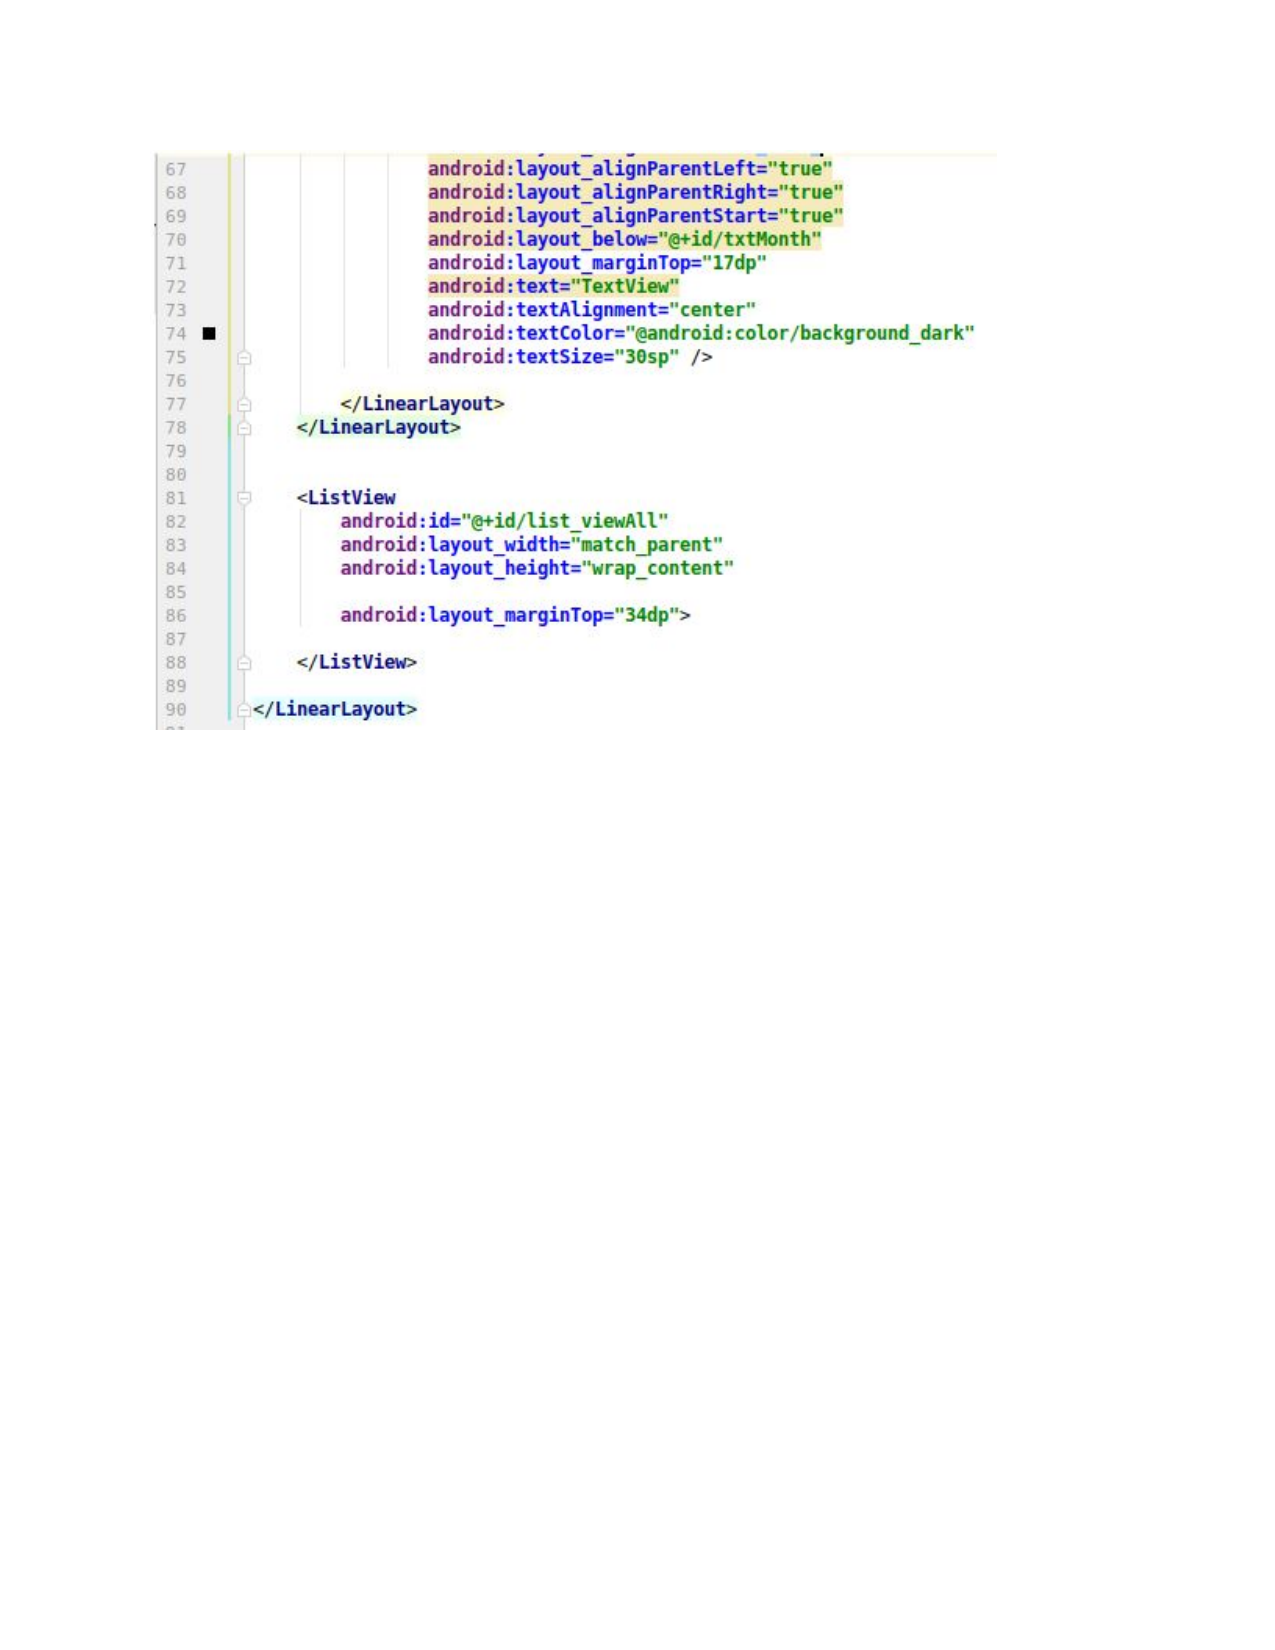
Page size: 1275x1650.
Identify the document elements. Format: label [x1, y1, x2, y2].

picture [150, 150, 997, 730]
